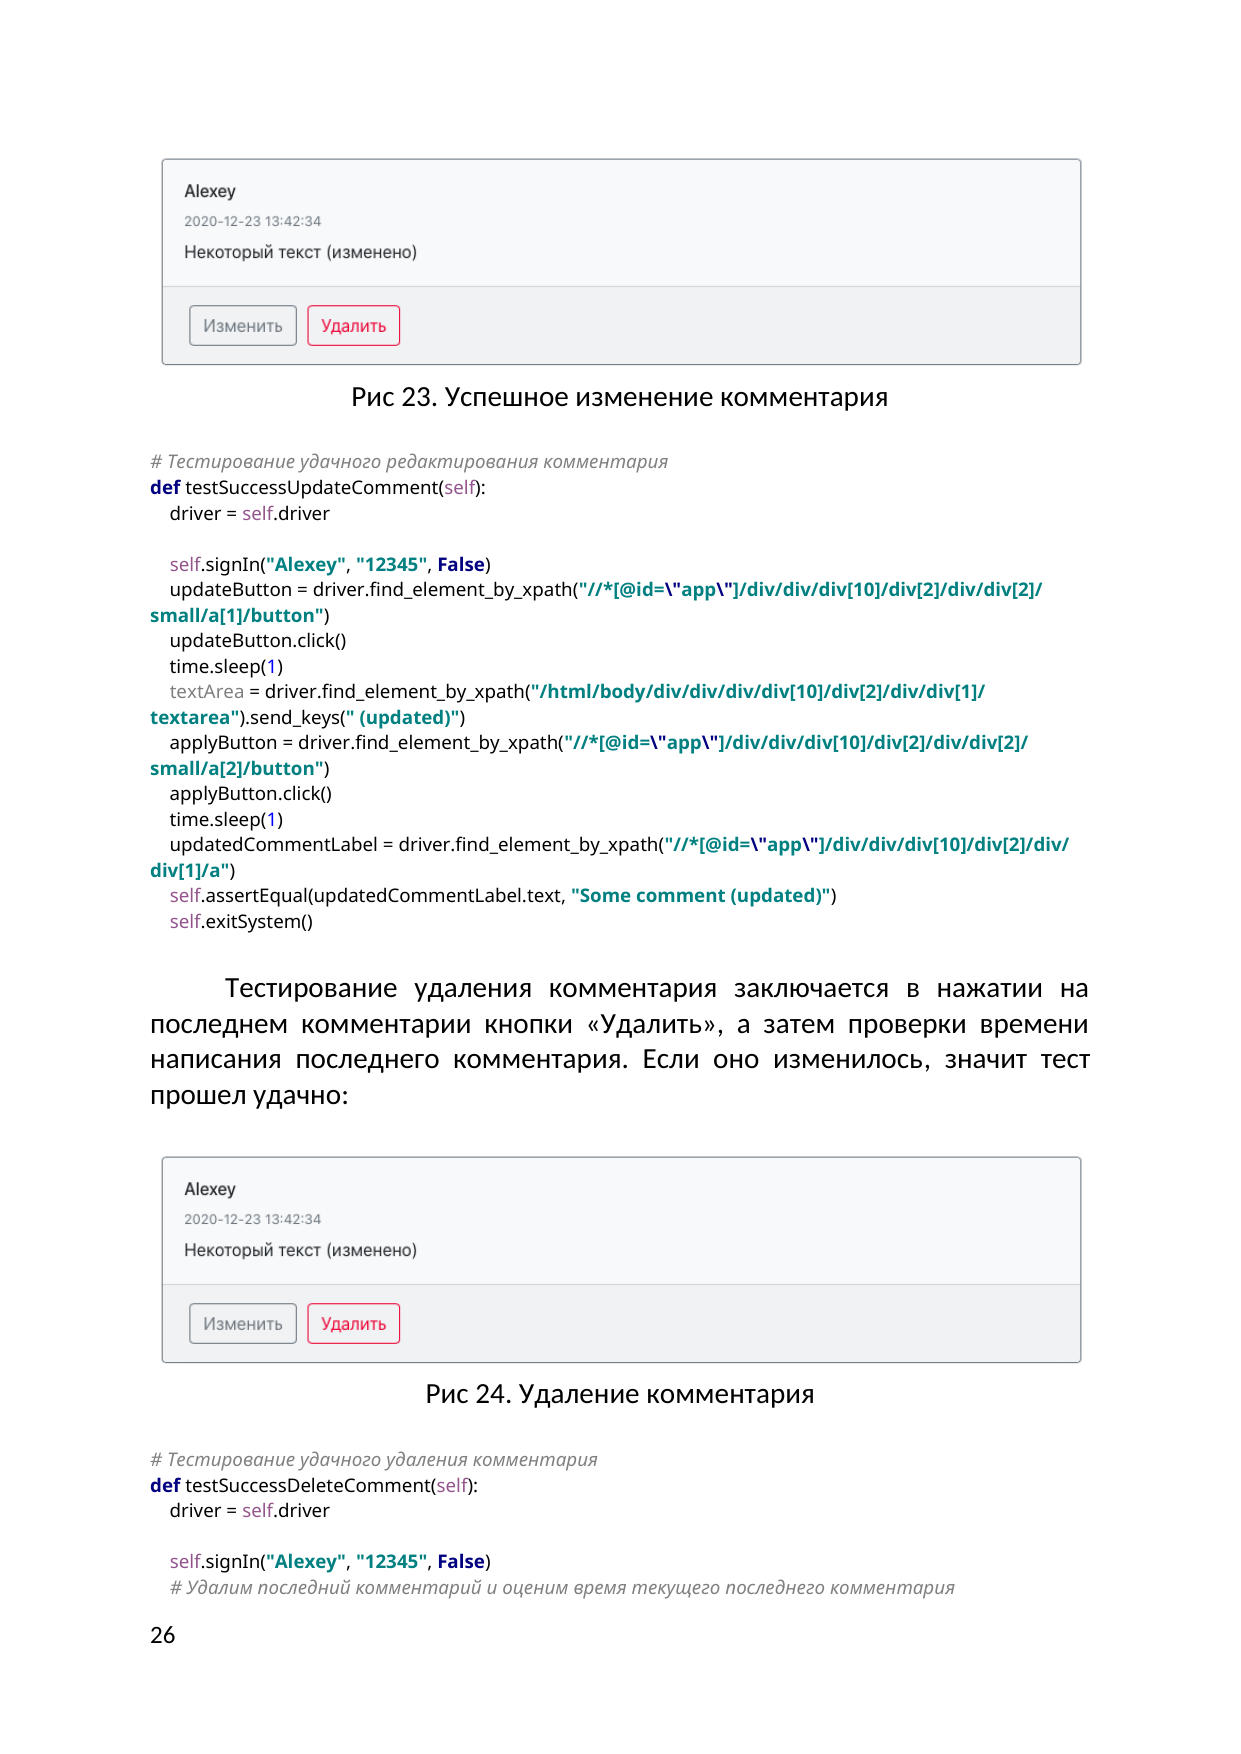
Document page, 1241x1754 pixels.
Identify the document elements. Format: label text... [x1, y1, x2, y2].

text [150, 1446, 1090, 1599]
picture [150, 1147, 1091, 1376]
text Тестирование удаления комментария заключается в нажатии на последнем комментарии кнопки «Удалить», а затем проверки времени написания последнего комментария. Если оно изменилось, значит тест прошел удачно: [150, 969, 1090, 1112]
text # Тестирование удачного редактирования комментария def testSuccessUpdateComment(self): driver = self.driver self.signIn("Alexey", "12345", False) updateButton = driver.find_element_by_xpath("//*[@id=\"app\"]/div/div/div[10]/div[2]/div/div[2]/small/a[1]/button") updateButton.click() time.sleep(1) textArea = driver.find_element_by_xpath("/html/body/div/div/div/div[10]/div[2]/div/div[1]/textarea").send_keys(" (updated)") applyButton = driver.find_element_by_xpath("//*[@id=\"app\"]/div/div/div[10]/div[2]/div/div[2]/small/a[2]/button") applyButton.click() time.sleep(1) updatedCommentLabel = driver.find_element_by_xpath("//*[@id=\"app\"]/div/div/div[10]/div[2]/div/div[1]/a") self.assertEqual(updatedCommentLabel.text, "Some comment (updated)") self.exitSystem() [150, 449, 1090, 934]
list Рис 24. Удаление комментария [150, 1376, 1090, 1411]
picture [150, 150, 1091, 378]
list Рис 23. Успешное изменение комментария [150, 378, 1090, 413]
